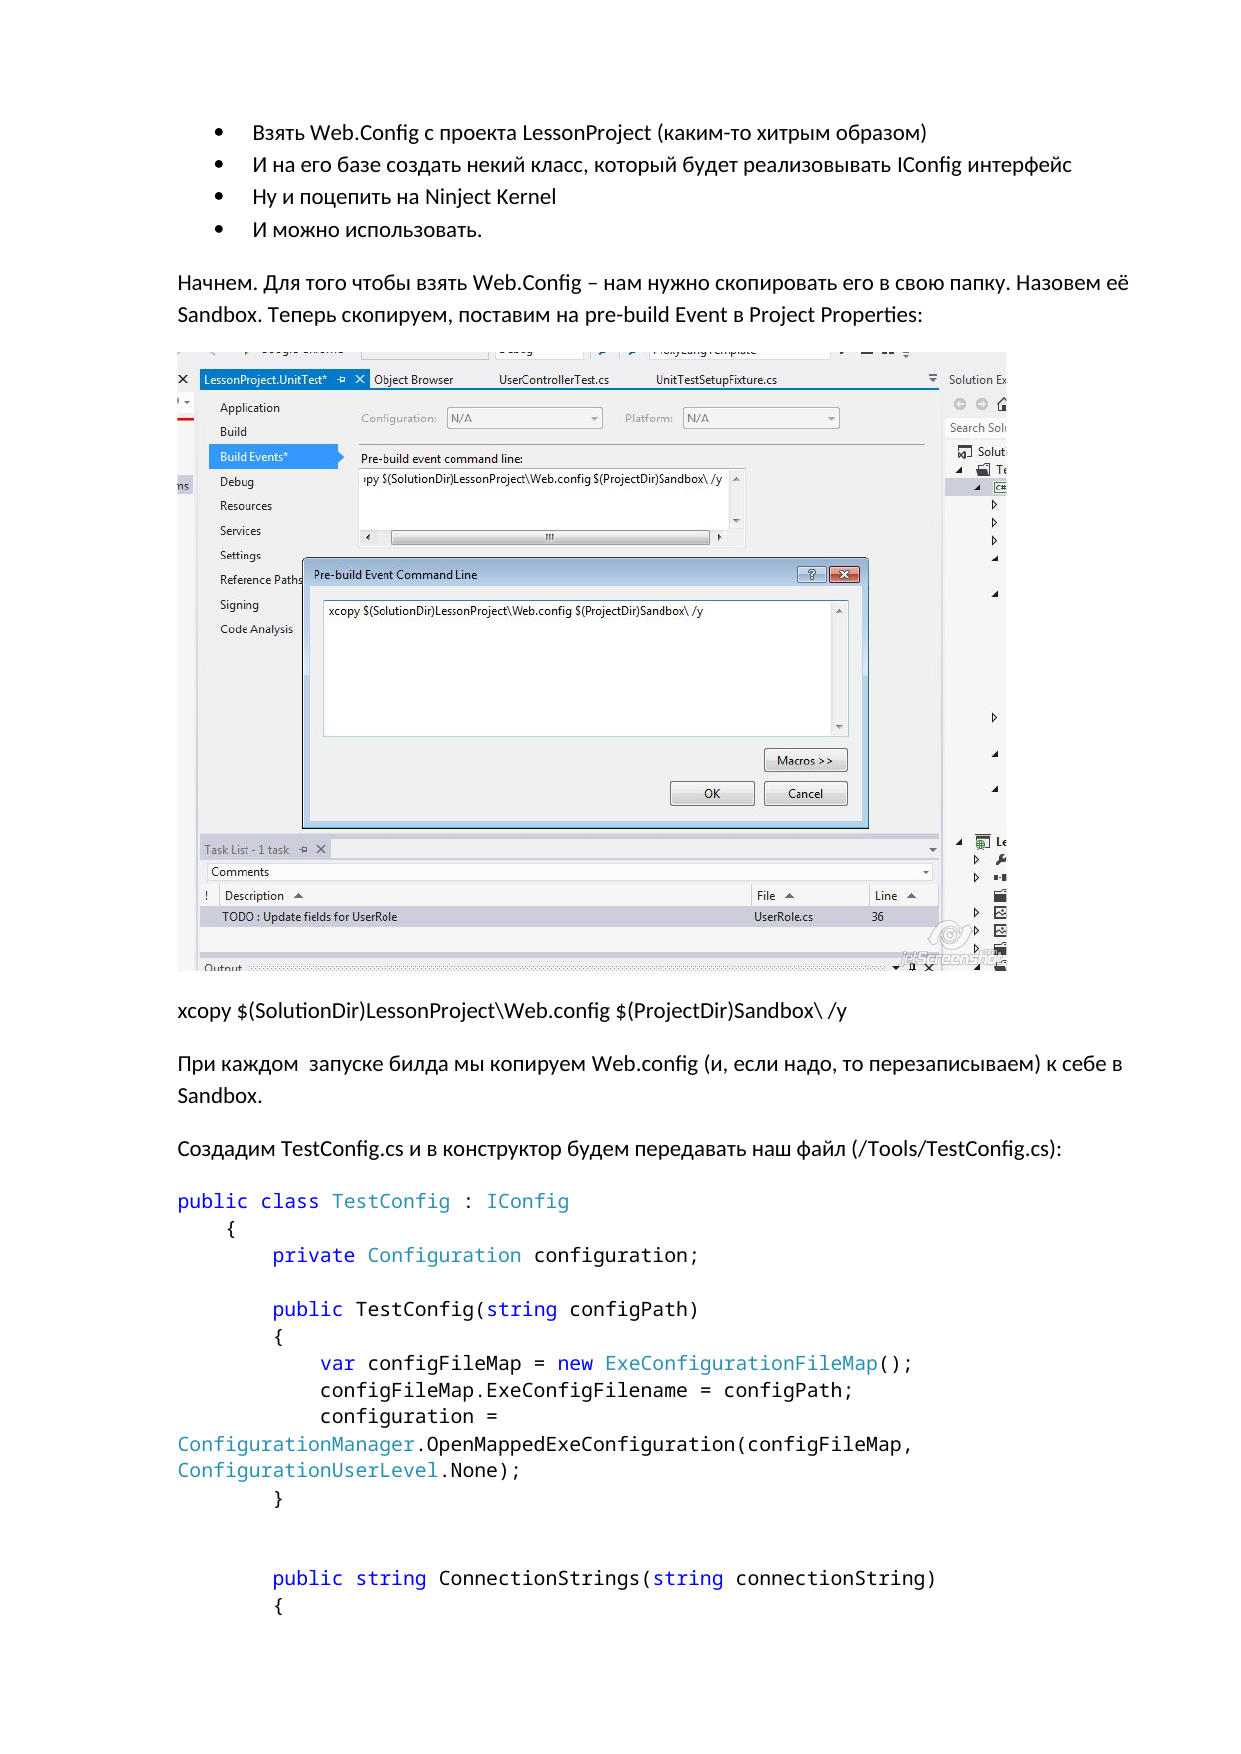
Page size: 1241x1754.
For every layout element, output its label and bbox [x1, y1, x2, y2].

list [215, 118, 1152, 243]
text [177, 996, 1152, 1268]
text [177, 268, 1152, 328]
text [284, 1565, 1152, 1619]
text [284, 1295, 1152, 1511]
picture [177, 352, 1007, 971]
